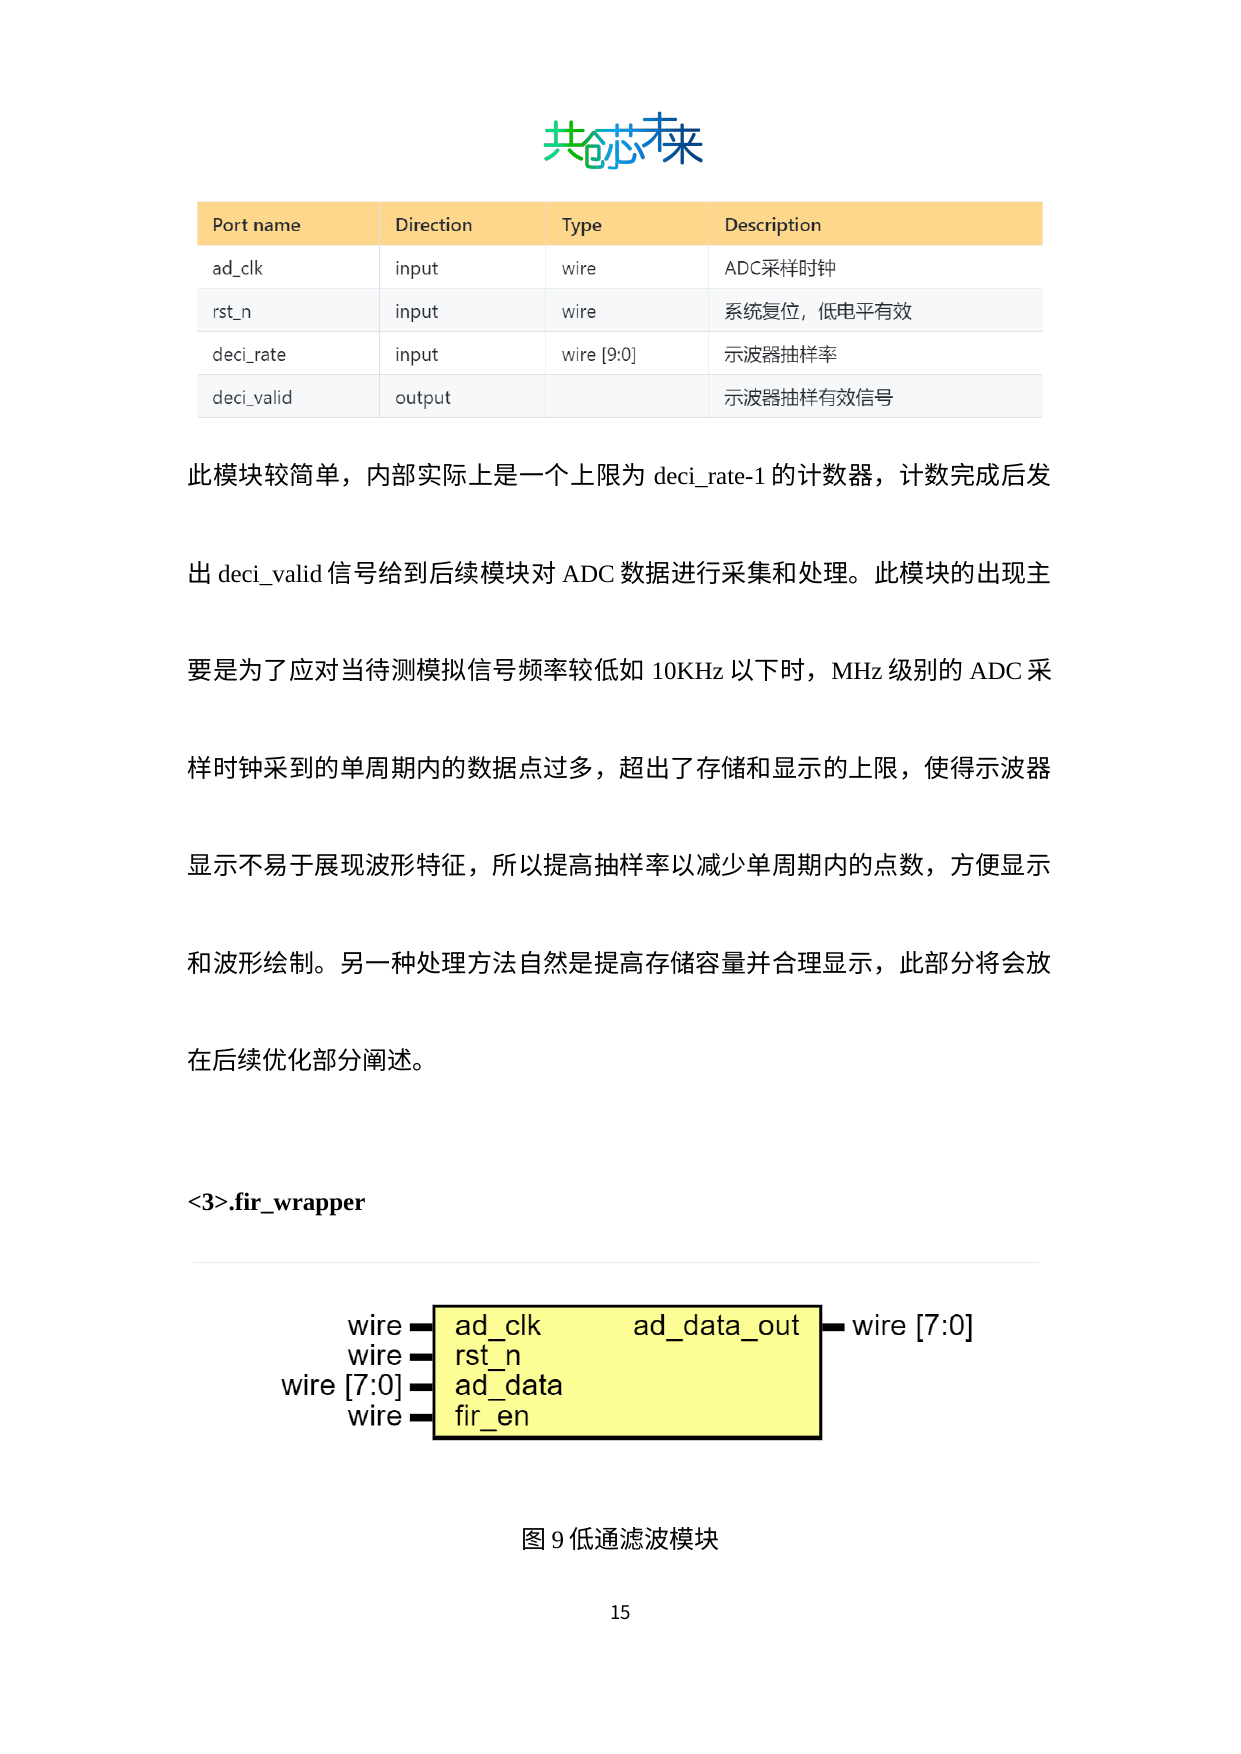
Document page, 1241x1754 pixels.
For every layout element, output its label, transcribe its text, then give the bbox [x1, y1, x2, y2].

picture [187, 1262, 1053, 1466]
picture [197, 88, 1043, 420]
subtitle <3>.fir_wrapper [187, 1186, 1053, 1218]
text 图 9 低通滤波模块 [187, 1505, 1053, 1570]
text 此模块较简单，内部实际上是一个上限为deci_rate-1的计数器，计数完成后发出deci_valid信号给到后续模块对ADC数据进行采集和处理。此模块的出现主要是为了应对当待测模拟信号频率较低如10KHz以下时，MHz级别的ADC采样时钟采到的单周期内的数据点过多，超出了存储和显示的上限，使得示波器显示不易于展现波形特征，所以提高抽样率以减少单周期内的点数，方便显示和波形绘制。另一种处理方法自然是提高存储容量并合理显示，此部分将会放在后续优化部分阐述。 [187, 441, 1053, 1091]
